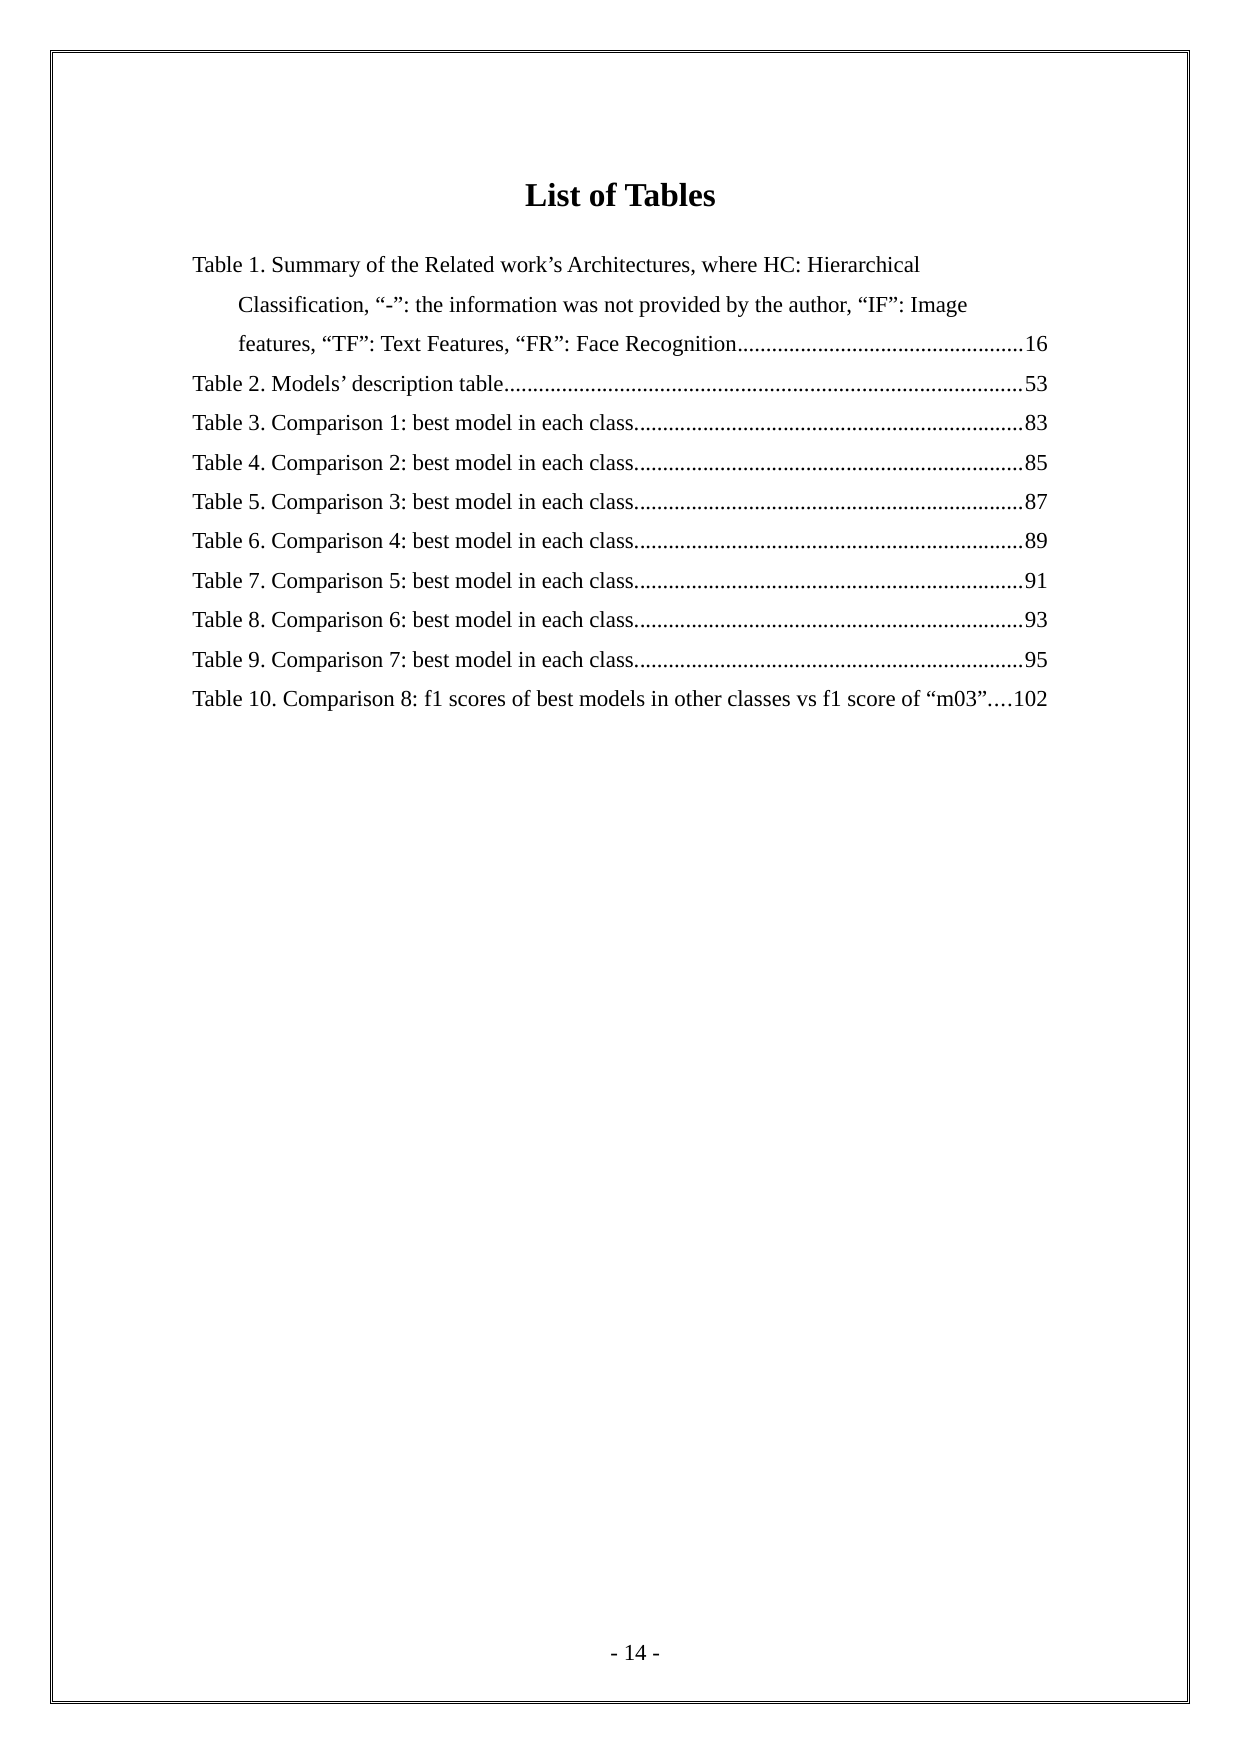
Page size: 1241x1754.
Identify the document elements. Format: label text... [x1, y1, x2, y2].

text Table 7. Comparison 5: best model in each class. 91 [192, 567, 1048, 593]
text List of Tables [192, 175, 1048, 213]
text Table 5. Comparison 3: best model in each class. 87 [192, 488, 1048, 514]
text Table 10. Comparison 8: f1 scores of best models in other classes vs f1 score of “m03”. 102 [192, 686, 1048, 712]
text Table 1. Summary of the Related work’s Architectures, where HC: Hierarchical Classification, “-”: the information was not provided by the author, “IF”: Image features, “TF”: Text Features, “FR”: Face Recognition 16 [192, 251, 1048, 357]
text Table 4. Comparison 2: best model in each class. 85 [192, 449, 1048, 475]
text Table 6. Comparison 4: best model in each class. 89 [192, 528, 1048, 554]
text Table 2. Models’ description table 53 [192, 370, 1048, 396]
text Table 8. Comparison 6: best model in each class. 93 [192, 607, 1048, 633]
text Table 3. Comparison 1: best model in each class. 83 [192, 409, 1048, 436]
text Table 9. Comparison 7: best model in each class. 95 [192, 646, 1048, 672]
